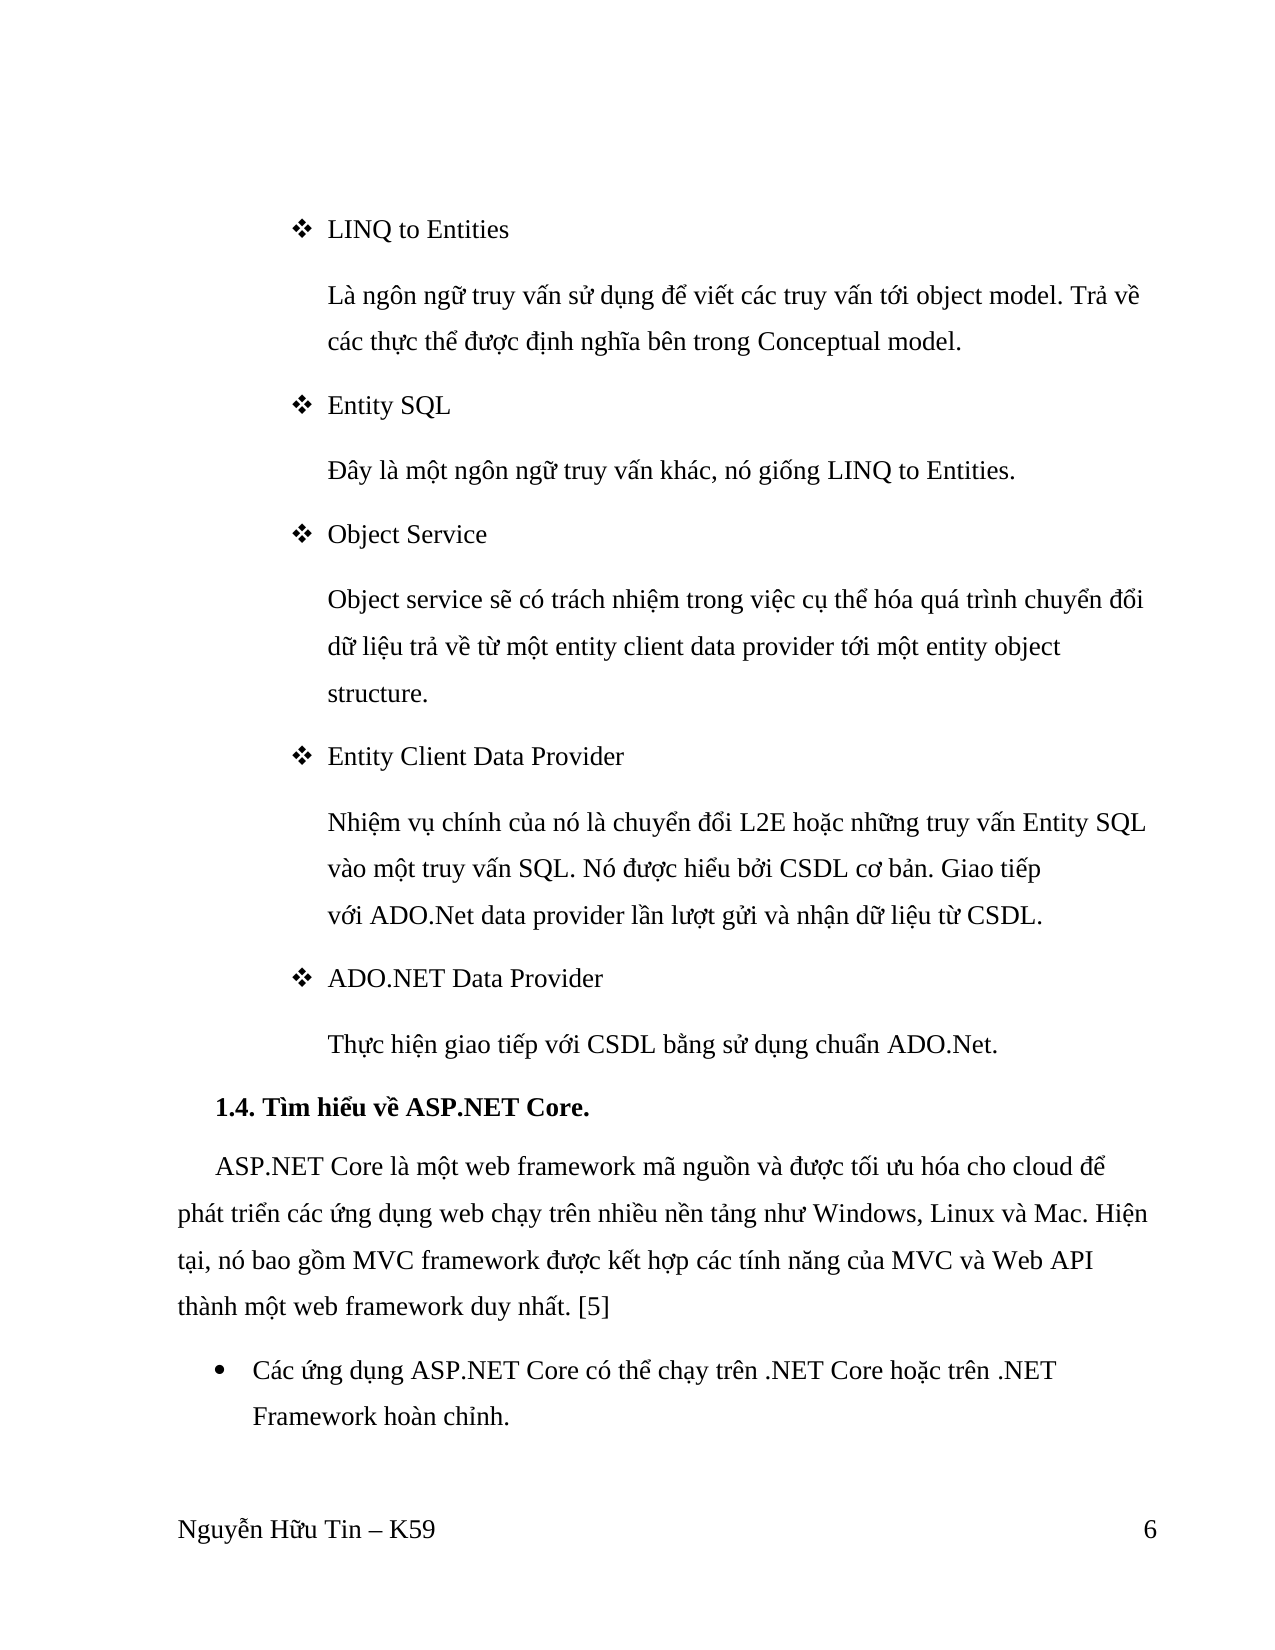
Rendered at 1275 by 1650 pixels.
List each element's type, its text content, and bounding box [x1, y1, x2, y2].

list Object Service [290, 518, 1157, 549]
text Thực hiện giao tiếp với CSDL bằng sử dụng chuẩn ADO.Net. [252, 1028, 1157, 1059]
list ADO.NET Data Provider [290, 962, 1157, 993]
text Object service sẽ có trách nhiệm trong việc cụ thể hóa quá trình chuyển đổi dữ liệu trả về từ một entity client data provider tới một entity object structure. [327, 583, 1157, 708]
text ASP.NET Core là một web framework mã nguồn và được tối ưu hóa cho cloud để phát triển các ứng dụng web chạy trên nhiều nền tảng như Windows, Linux và Mac. Hiện tại, nó bao gồm MVC framework được kết hợp các tính năng của MVC và Web API thành một web framework duy nhất. [5] [177, 1150, 1157, 1322]
list Entity SQL [290, 389, 1157, 420]
text Đây là một ngôn ngữ truy vấn khác, nó giống LINQ to Entities. [252, 454, 1157, 486]
subtitle Tìm hiểu về ASP.NET Core. [215, 1091, 1157, 1122]
list Các ứng dụng ASP.NET Core có thể chạy trên .NET Core hoặc trên .NET Framework hoàn chỉnh. [215, 1354, 1157, 1432]
text Là ngôn ngữ truy vấn sử dụng để viết các truy vấn tới object model. Trả về các thực thể được định nghĩa bên trong Conceptual model. [327, 279, 1157, 357]
list LINQ to Entities [290, 213, 1157, 244]
text Nhiệm vụ chính của nó là chuyển đổi L2E hoặc những truy vấn Entity SQL vào một truy vấn SQL. Nó được hiểu bởi CSDL cơ bản. Giao tiếp với ADO.Net data provider lần lượt gửi và nhận dữ liệu từ CSDL. [327, 806, 1157, 930]
list Entity Client Data Provider [290, 740, 1157, 771]
